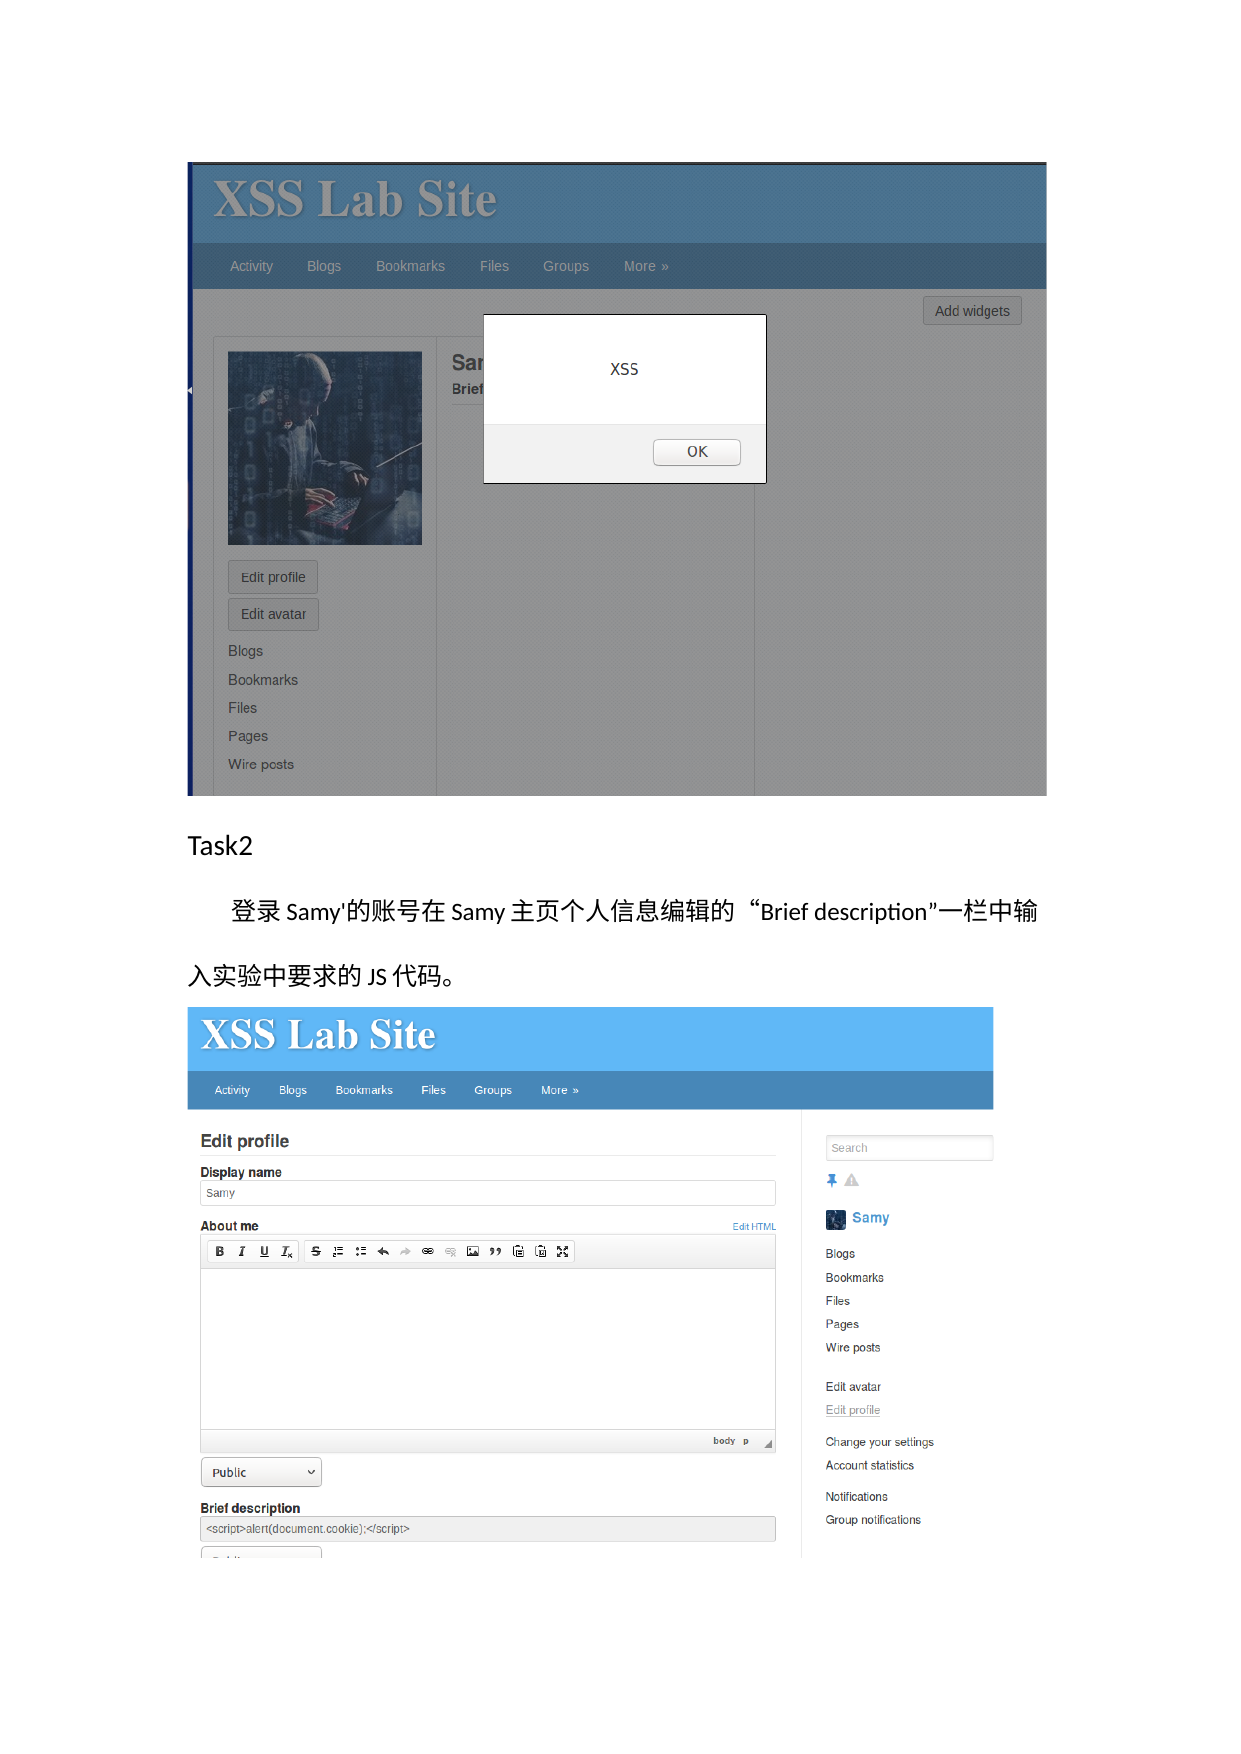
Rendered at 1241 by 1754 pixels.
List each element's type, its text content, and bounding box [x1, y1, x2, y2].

picture [187, 1007, 994, 1558]
text Task2 [187, 812, 1053, 877]
text 登录Samy'的账号在Samy主页个人信息编辑的“Brief description”一栏中输入实验中要求的JS代码。 [187, 877, 1053, 1007]
picture [187, 162, 1047, 796]
